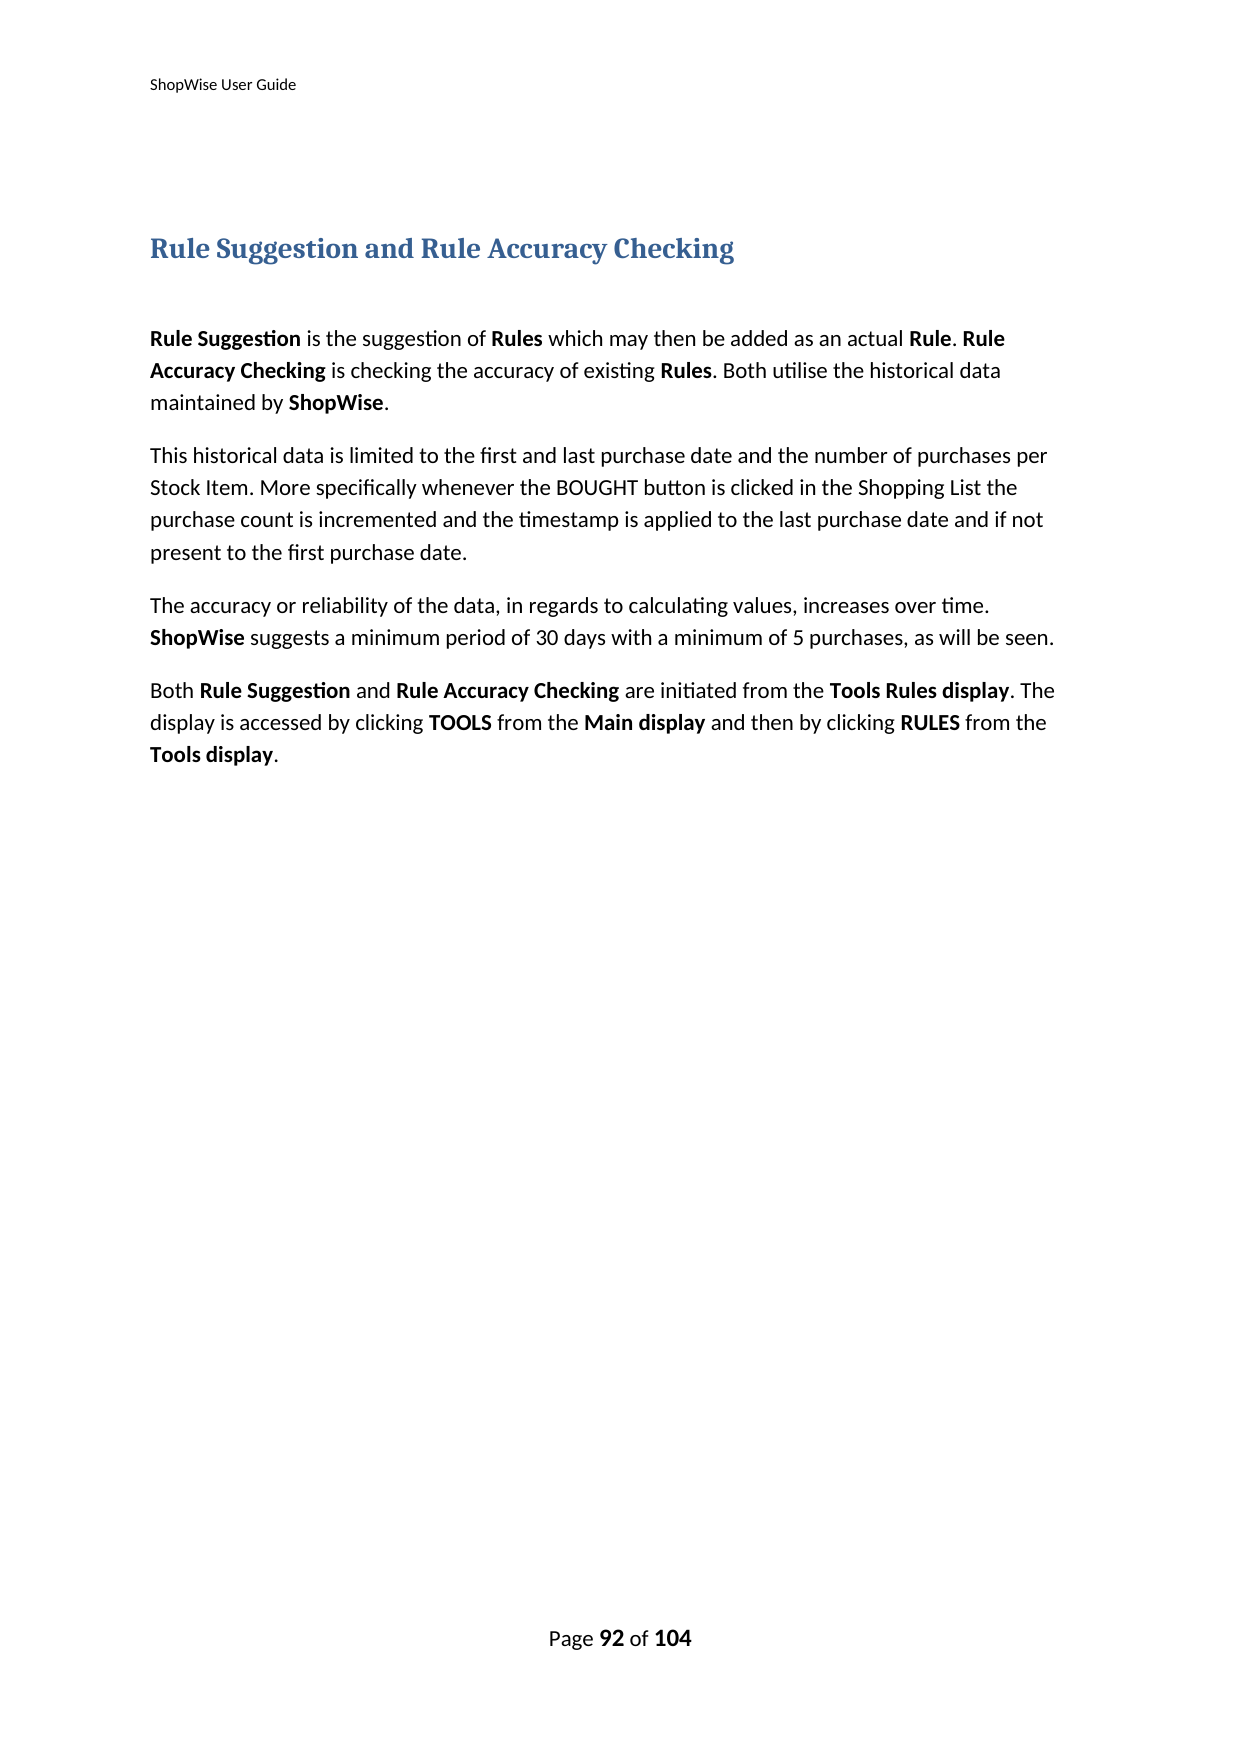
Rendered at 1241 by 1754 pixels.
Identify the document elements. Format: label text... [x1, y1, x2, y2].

text Rule Suggestion is the suggestion of Rules which may then be added as an actual Rule. Rule Accuracy Checking is checking the accuracy of existing Rules. Both utilise the historical data maintained by ShopWise. [150, 324, 1090, 416]
text The accuracy or reliability of the data, in regards to calculating values, increases over time. ShopWise suggests a minimum period of 30 days with a minimum of 5 purchases, as will be seen. [150, 591, 1090, 651]
text This historical data is limited to the first and last purchase date and the number of purchases per Stock Item. More specifically whenever the BOUGHT button is clicked in the Shopping List the purchase count is incremented and the timestamp is applied to the last purchase date and if not present to the first purchase date. [150, 441, 1090, 566]
subtitle Rule Suggestion and Rule Accuracy Checking [150, 232, 1090, 266]
text Both Rule Suggestion and Rule Accuracy Checking are initiated from the Tools Rules display. The display is accessed by clicking TOOLS from the Main display and then by clicking RULES from the Tools display. [150, 676, 1090, 768]
